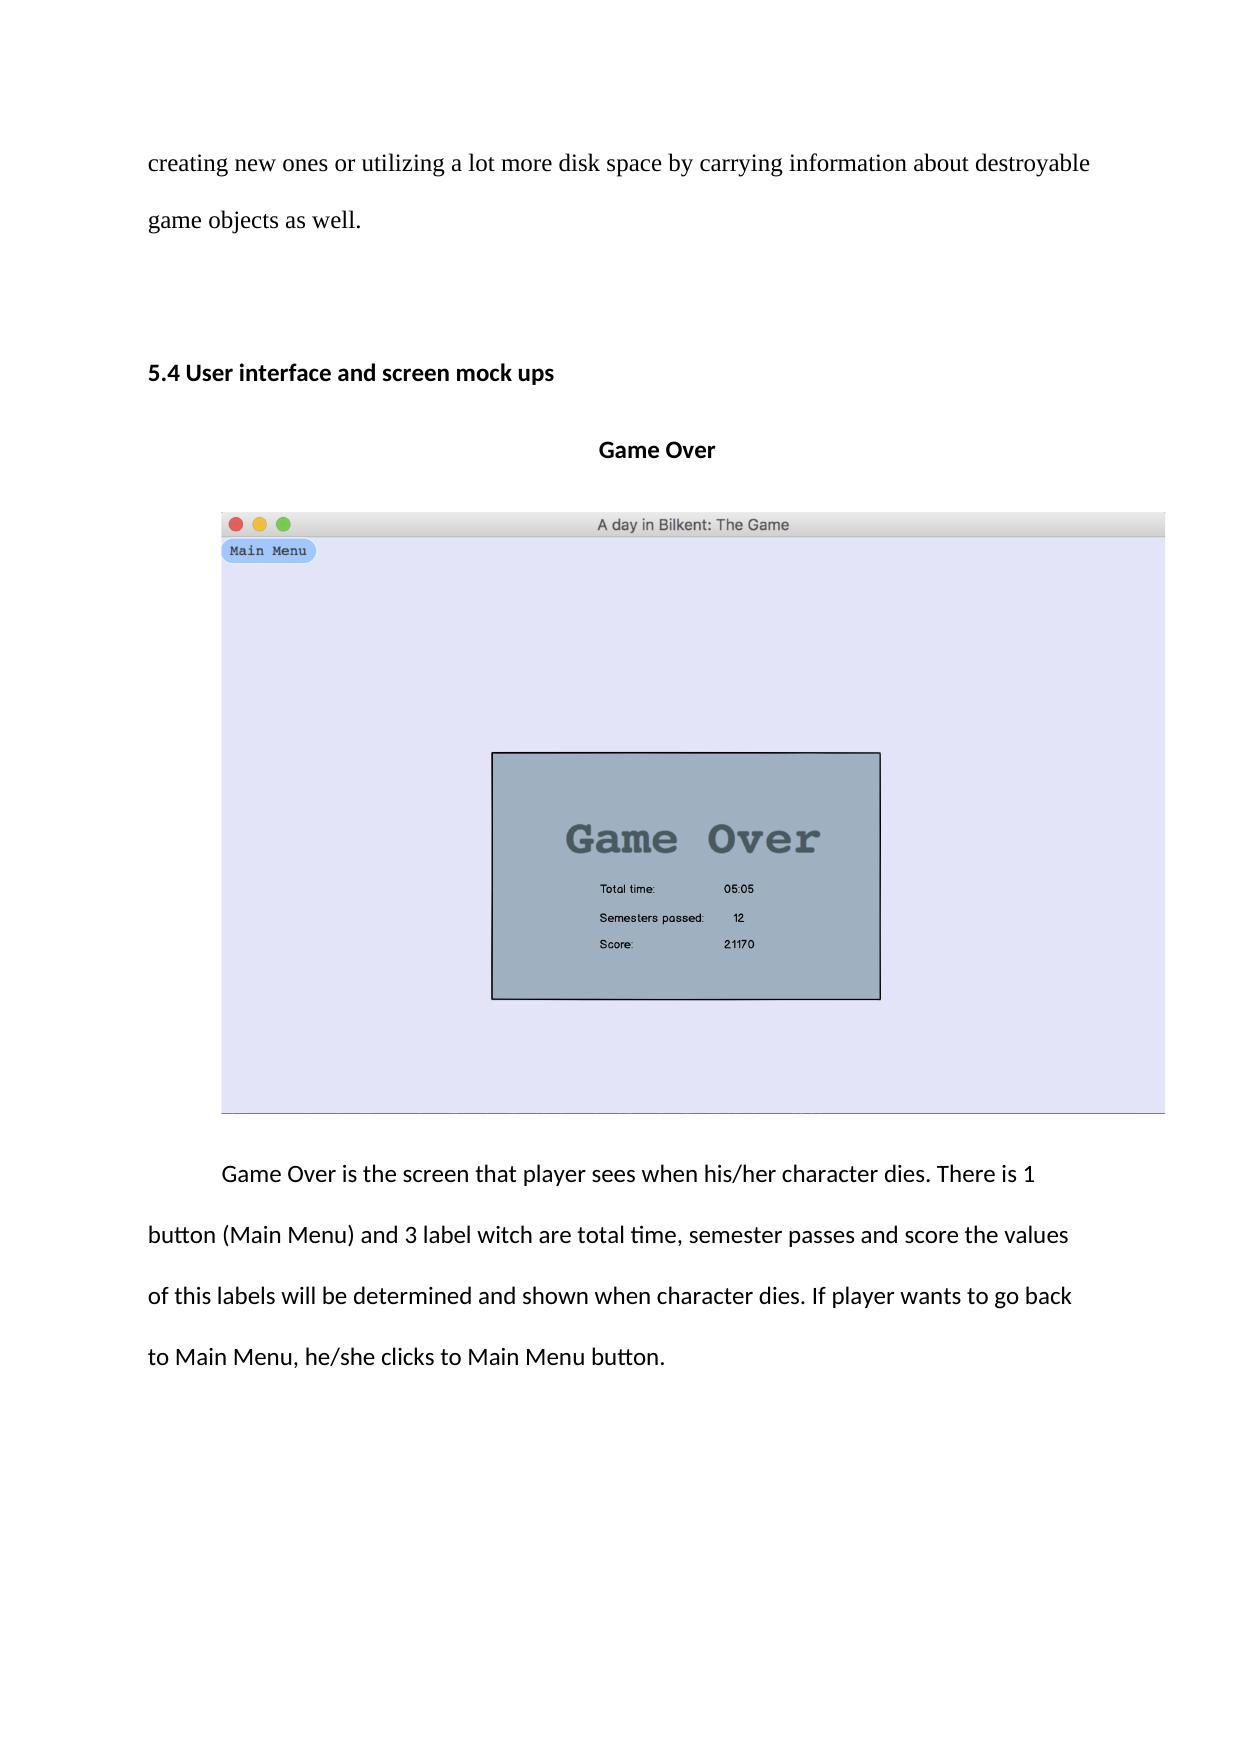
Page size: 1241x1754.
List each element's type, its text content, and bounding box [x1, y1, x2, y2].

text 5.4 User interface and screen mock ups [148, 357, 1093, 387]
text Game Over [148, 435, 1093, 465]
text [148, 148, 1093, 234]
text Game Over is the screen that player sees when his/her character dies. There is 1 button (Main Menu) and 3 label witch are total time, semester passes and score the values of this labels will be determined and shown when character dies. If player wants to go back to Main Menu, he/she clicks to Main Menu button. [148, 1158, 1093, 1372]
picture [221, 512, 1166, 1114]
